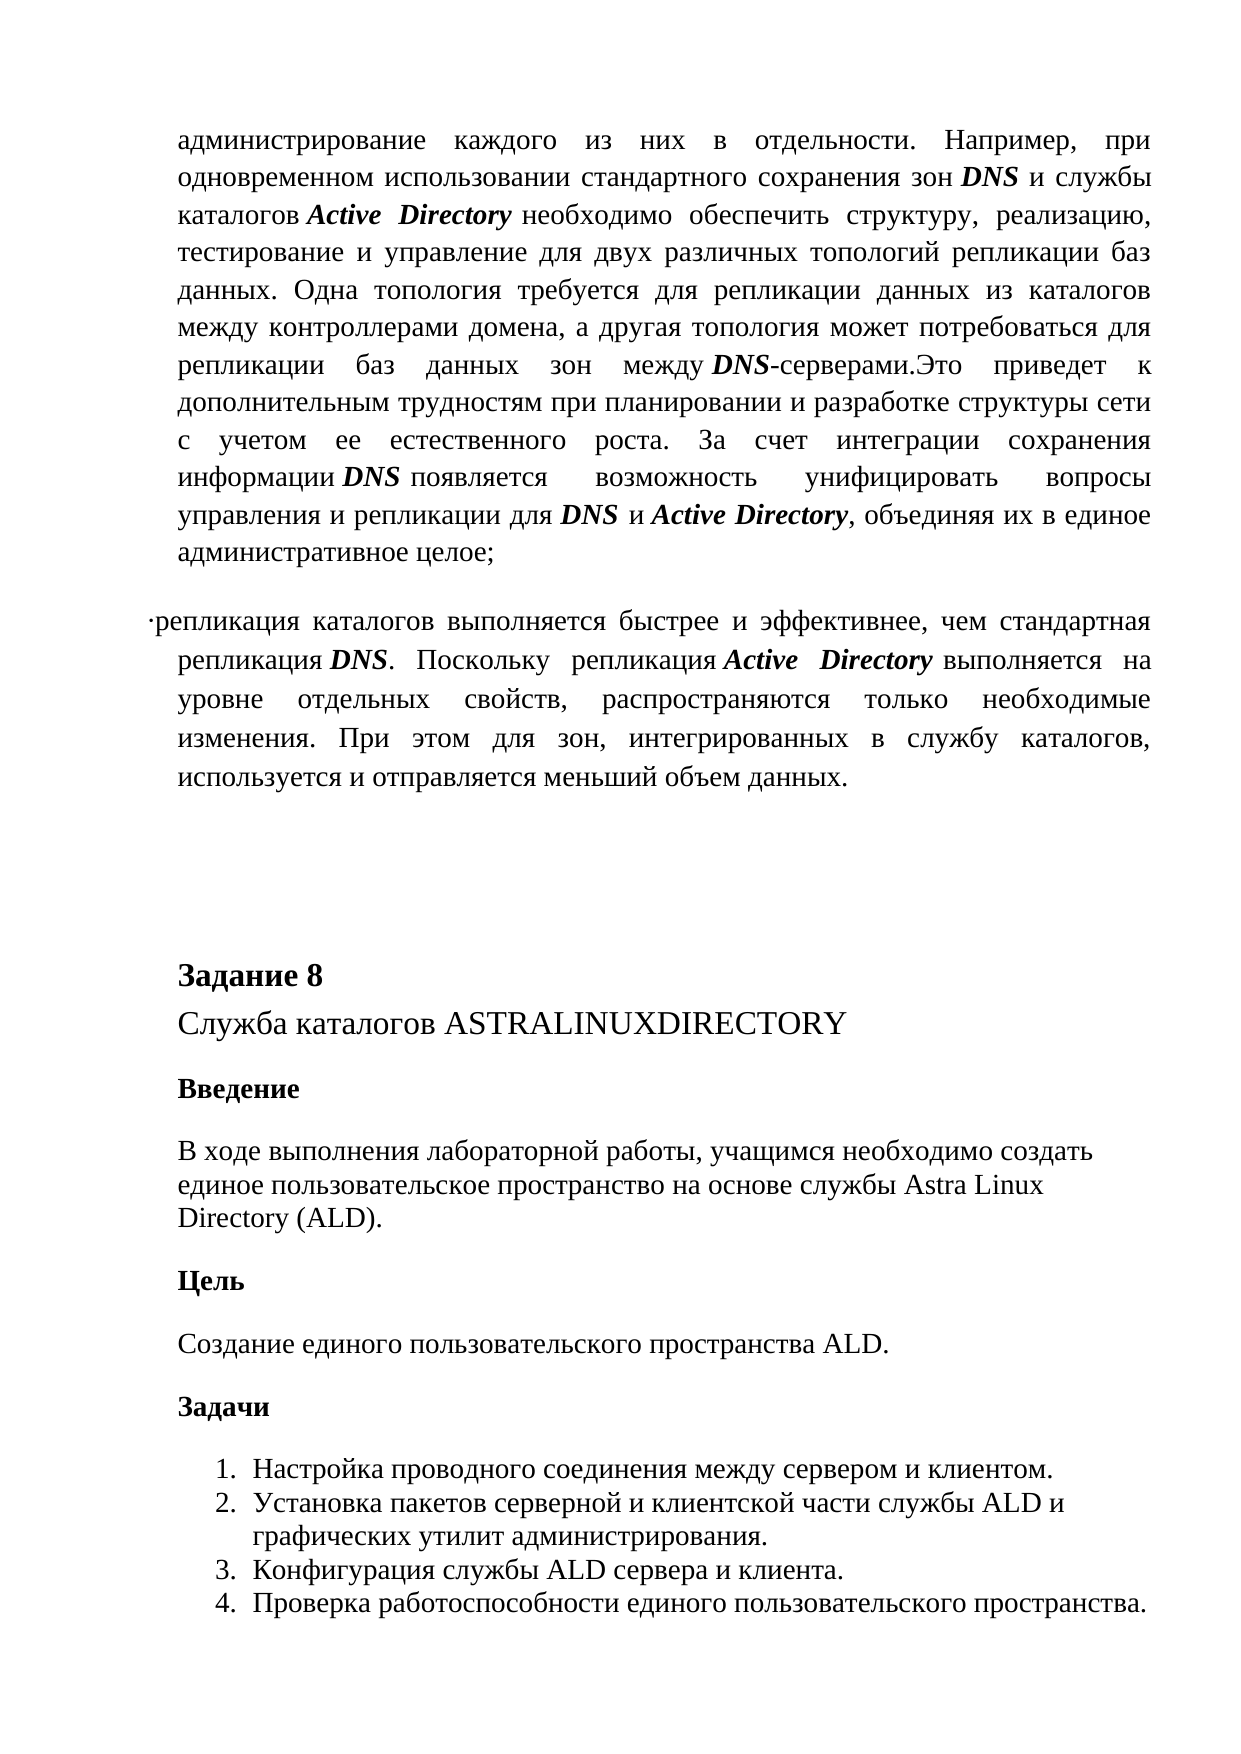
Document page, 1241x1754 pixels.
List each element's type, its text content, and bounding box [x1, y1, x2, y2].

list Проверка работоспособности единого пользовательского пространства. [215, 1586, 1152, 1619]
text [147, 118, 1152, 568]
text Создание единого пользовательского пространства ALD. [177, 1326, 1152, 1359]
text ∙репликация каталогов выполняется быстрее и эффективнее, чем стандартная репликация DNS. Поскольку репликация Active Directory выполняется на уровне отдельных свойств, распространяются только необходимые изменения. При этом для зон, интегрированных в службу каталогов, используется и отправляется меньший объем данных. [147, 598, 1152, 793]
list Установка пакетов серверной и клиентской части службы ALD и графических утилит администрирования. [215, 1485, 1152, 1552]
text Введение [177, 1071, 1152, 1104]
list Конфигурация службы ALD сервера и клиента. [215, 1552, 1152, 1586]
text Цель [177, 1263, 1152, 1297]
list Настройка проводного соединения между сервером и клиентом. [215, 1451, 1152, 1485]
text Служба каталогов ASTRALINUXDIRECTORY [177, 1002, 1152, 1042]
text Задачи [177, 1389, 1152, 1422]
text В ходе выполнения лабораторной работы, учащимся необходимо создать единое пользовательское пространство на основе службы Astra Linux Directory (ALD). [177, 1133, 1152, 1234]
text Задание 8 [177, 954, 1152, 993]
